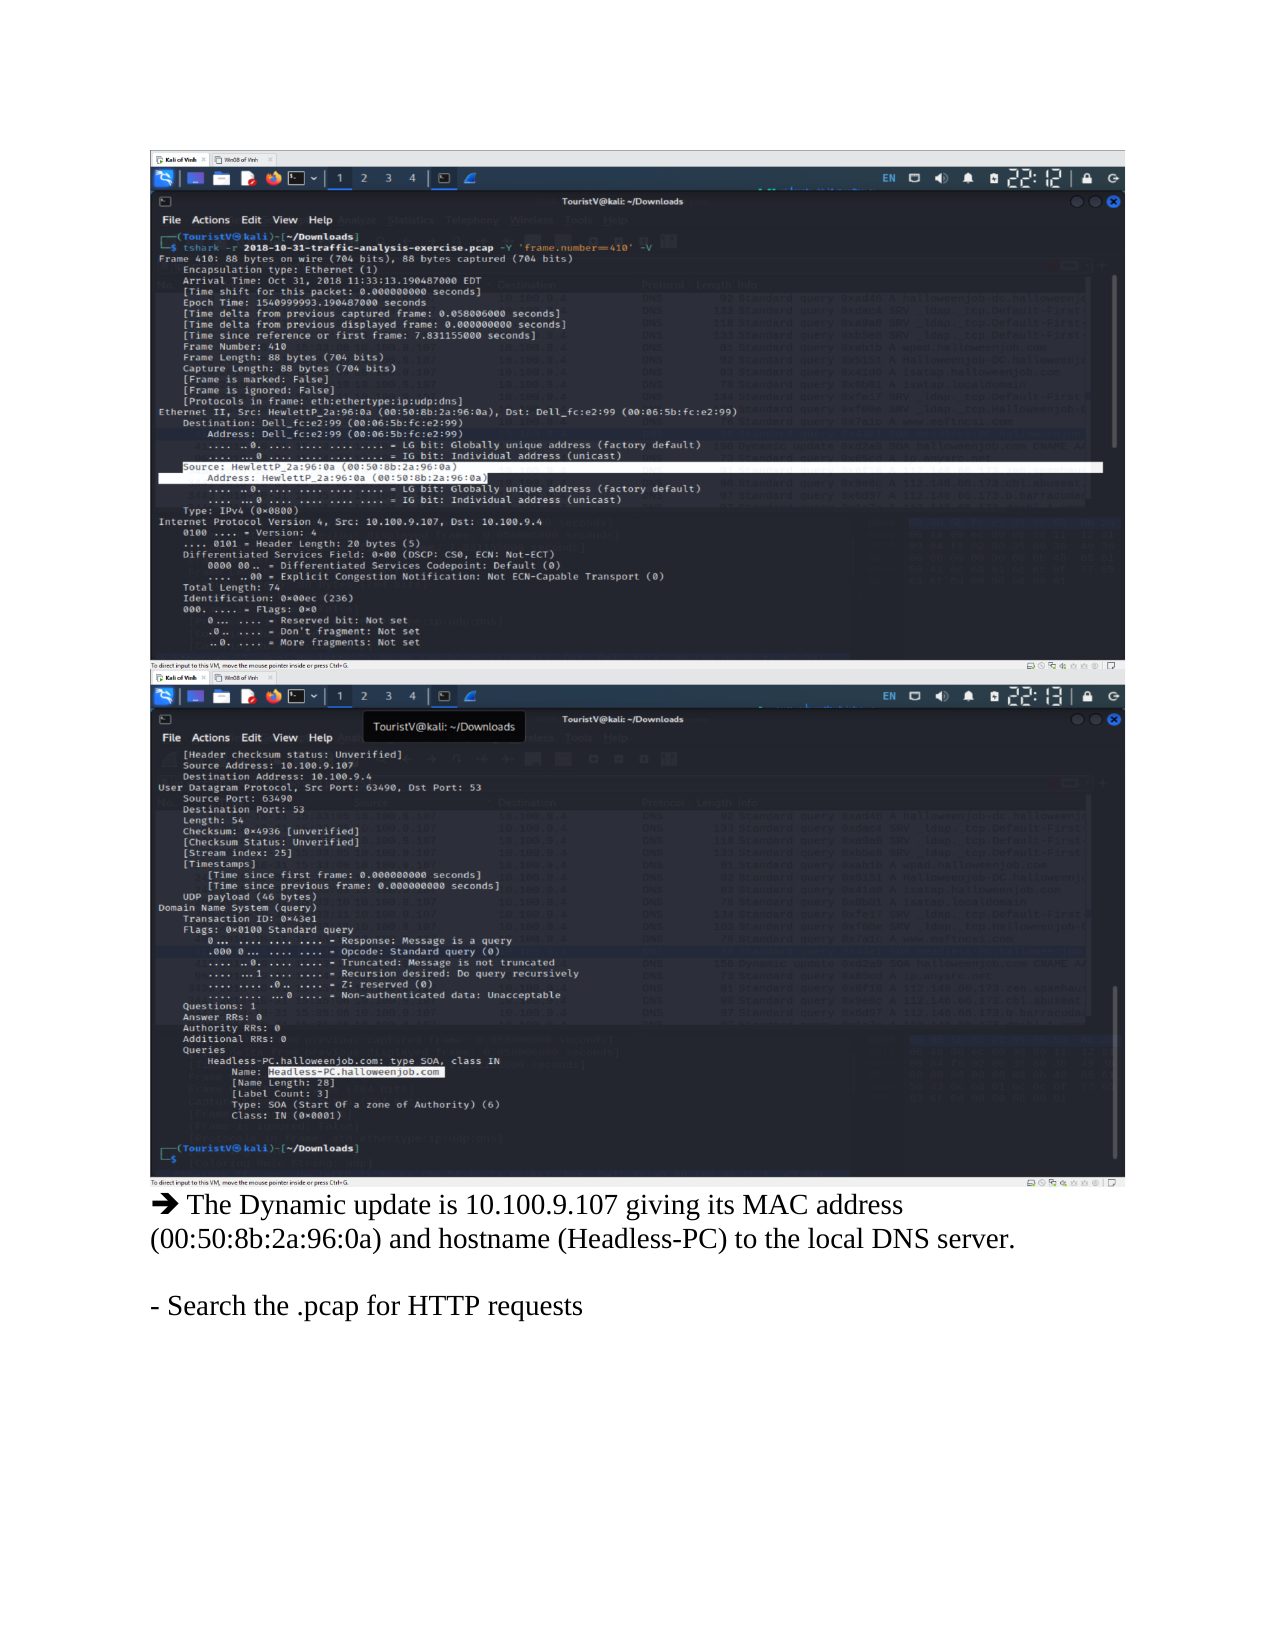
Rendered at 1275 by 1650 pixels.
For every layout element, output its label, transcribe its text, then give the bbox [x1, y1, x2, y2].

text The Dynamic update is 10.100.9.107 giving its MAC address (00:50:8b:2a:96:0a) and hostname (Headless-PC) to the local DNS server. [150, 1187, 1125, 1254]
picture [150, 150, 1125, 1187]
text - Search the .pcap for HTTP requests [150, 1288, 1125, 1321]
